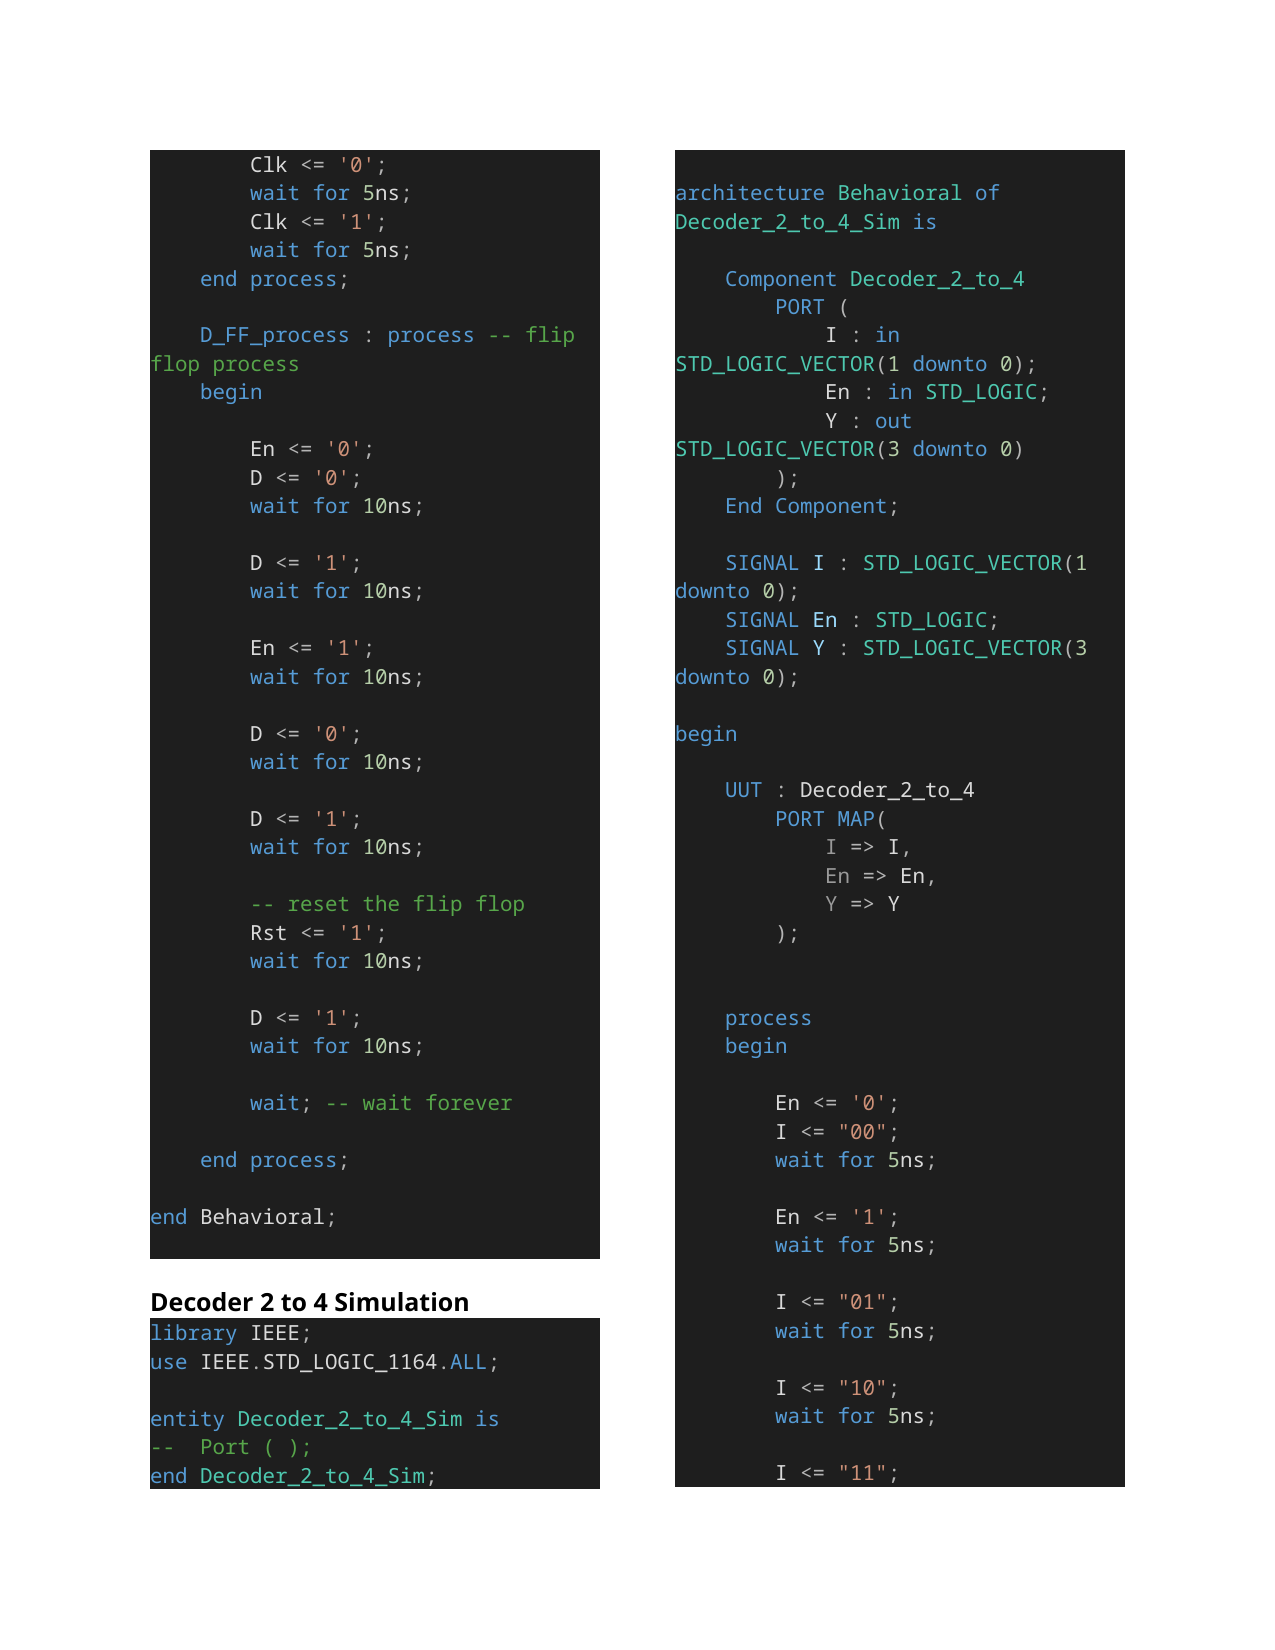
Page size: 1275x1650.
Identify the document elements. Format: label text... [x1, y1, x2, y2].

text End Component; [675, 491, 1125, 520]
text UUT : Decoder_2_to_4 [675, 776, 1125, 804]
text wait for 5ns; [150, 178, 600, 207]
text I <= "10"; [675, 1373, 1125, 1401]
text end Behavioral; [150, 1202, 600, 1231]
text wait for 10ns; [150, 577, 600, 605]
text En <= '0'; [675, 1088, 1125, 1117]
text D <= '0'; [150, 463, 600, 491]
text wait for 5ns; [675, 1231, 1125, 1259]
text wait for 5ns; [675, 1401, 1125, 1430]
text wait for 5ns; [675, 1145, 1125, 1174]
text wait for 10ns; [150, 946, 600, 975]
text En <= '1'; [675, 1202, 1125, 1231]
text -- Port ( ); [150, 1432, 600, 1461]
text En => En, [675, 861, 1125, 889]
text SIGNAL En : STD_LOGIC; [675, 605, 1125, 633]
text -- reset the flip flop [150, 889, 600, 918]
text Y : out STD_LOGIC_VECTOR(3 downto 0) [675, 406, 1125, 463]
text library IEEE; [150, 1318, 600, 1347]
text use IEEE.STD_LOGIC_1164.ALL; [150, 1347, 600, 1375]
text D <= '0'; [150, 719, 600, 747]
text begin [675, 719, 1125, 747]
text I => I, [675, 832, 1125, 861]
text SIGNAL Y : STD_LOGIC_VECTOR(3 downto 0); [675, 633, 1125, 690]
text PORT MAP( [675, 804, 1125, 832]
text end Decoder_2_to_4_Sim; [150, 1461, 600, 1489]
text En <= '0'; [150, 434, 600, 463]
text wait for 10ns; [150, 832, 600, 861]
text D <= '1'; [150, 804, 600, 832]
text Clk <= '1'; [150, 207, 600, 235]
text I <= "01"; [675, 1287, 1125, 1316]
text begin [675, 1032, 1125, 1060]
text begin [150, 377, 600, 406]
text Component Decoder_2_to_4 [675, 264, 1125, 292]
text Rst <= '1'; [150, 918, 600, 946]
text wait for 10ns; [150, 491, 600, 520]
text PORT ( [675, 292, 1125, 321]
text wait for 5ns; [150, 235, 600, 264]
text I <= "11"; [675, 1458, 1125, 1487]
text ); [675, 463, 1125, 491]
text En : in STD_LOGIC; [675, 377, 1125, 406]
text end process; [150, 1145, 600, 1174]
text En <= '1'; [150, 633, 600, 662]
text Y => Y [675, 889, 1125, 918]
text SIGNAL I : STD_LOGIC_VECTOR(1 downto 0); [675, 548, 1125, 605]
text wait for 10ns; [150, 1032, 600, 1060]
text D <= '1'; [150, 1003, 600, 1032]
text process [675, 1003, 1125, 1032]
text Decoder 2 to 4 Simulation [150, 1284, 600, 1318]
text wait for 10ns; [150, 662, 600, 690]
text Clk <= '0'; [150, 150, 600, 178]
text wait for 10ns; [150, 747, 600, 776]
text D <= '1'; [150, 548, 600, 577]
text architecture Behavioral of Decoder_2_to_4_Sim is [675, 178, 1125, 235]
text I : in STD_LOGIC_VECTOR(1 downto 0); [675, 321, 1125, 377]
text wait for 5ns; [675, 1316, 1125, 1344]
text wait; -- wait forever [150, 1088, 600, 1117]
text entity Decoder_2_to_4_Sim is [150, 1404, 600, 1432]
text D_FF_process : process -- flip flop process [150, 321, 600, 377]
text ); [675, 918, 1125, 946]
text end process; [150, 264, 600, 292]
text I <= "00"; [675, 1117, 1125, 1145]
